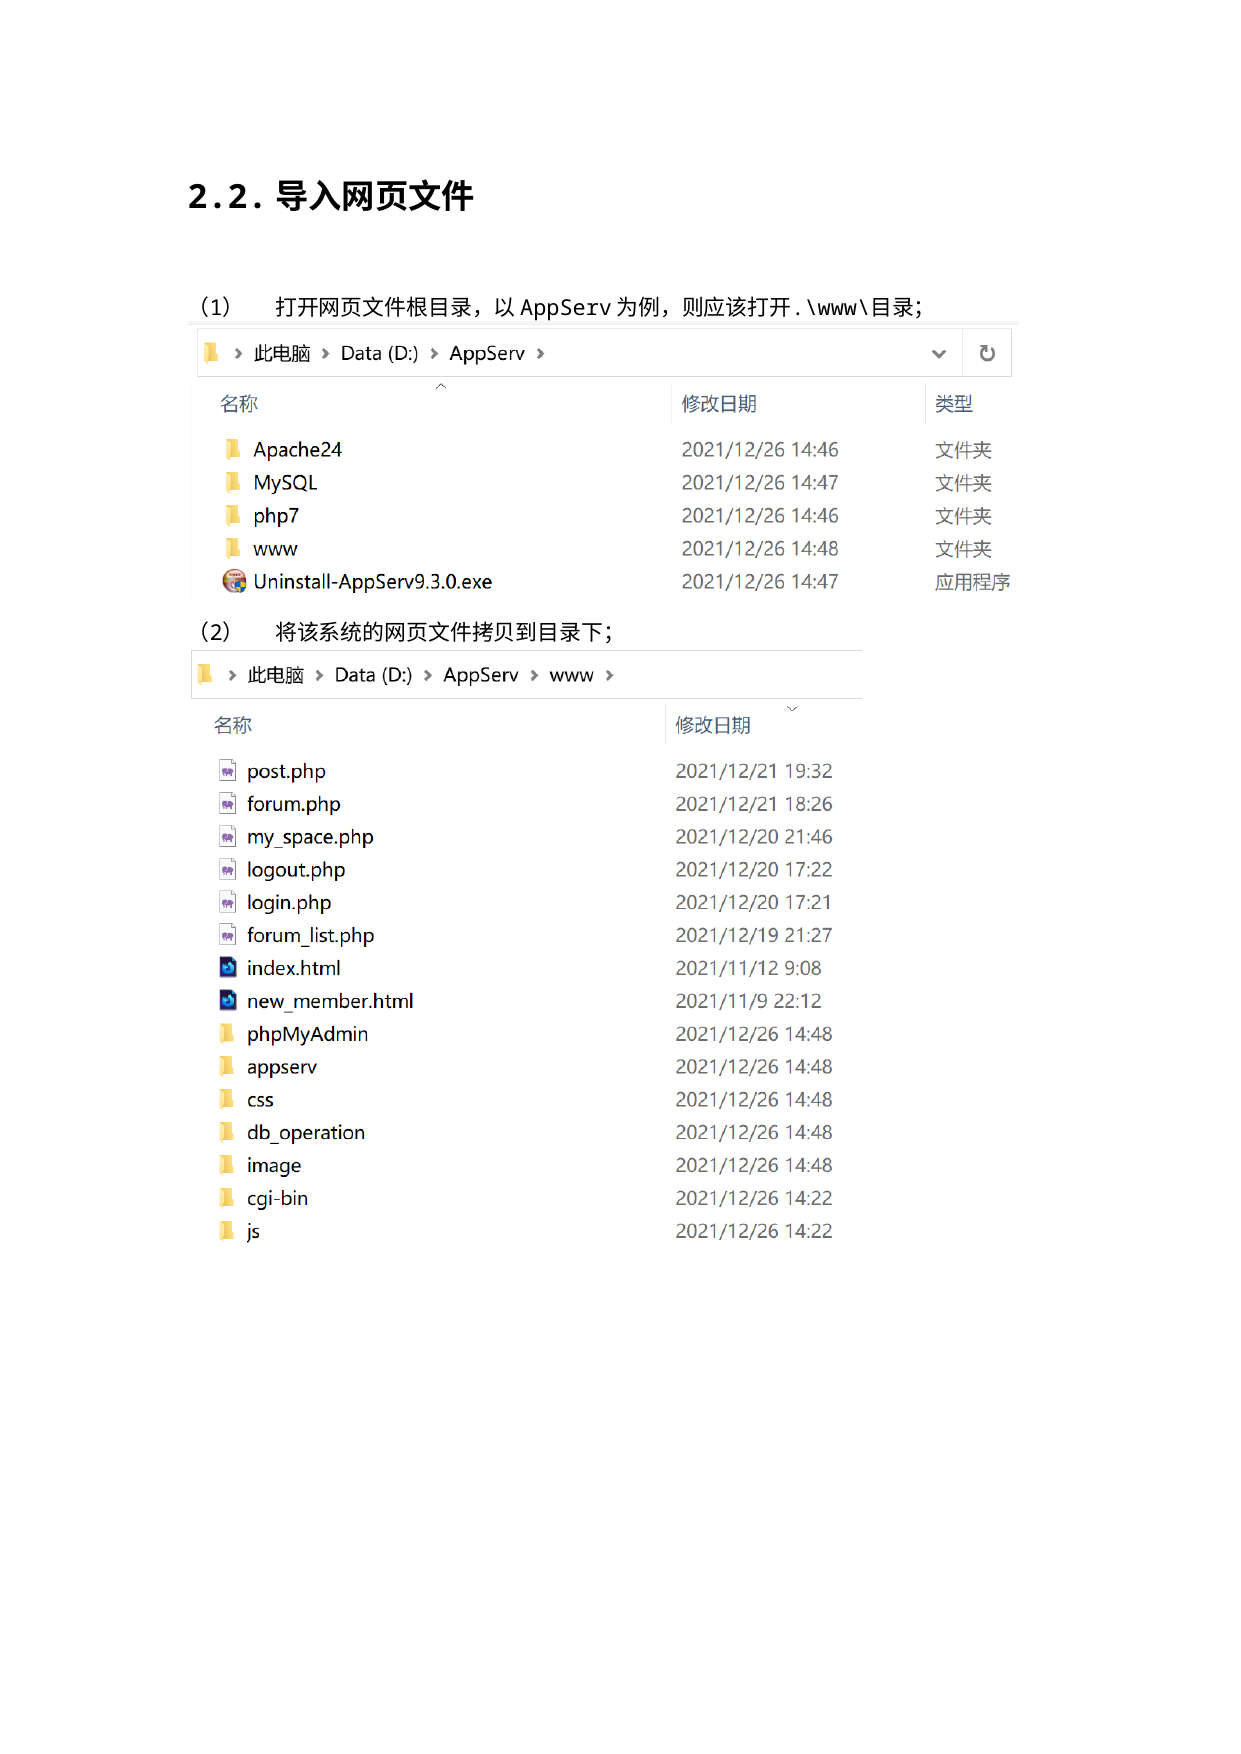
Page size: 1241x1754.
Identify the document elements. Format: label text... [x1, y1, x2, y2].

list 将该系统的网页文件拷贝到目录下； [187, 614, 1093, 647]
picture [187, 321, 1020, 603]
subtitle 导入网页文件 [187, 162, 1093, 227]
picture [187, 646, 862, 1268]
list 打开网页文件根目录，以AppServ为例，则应该打开.\www\目录； [187, 289, 1093, 322]
